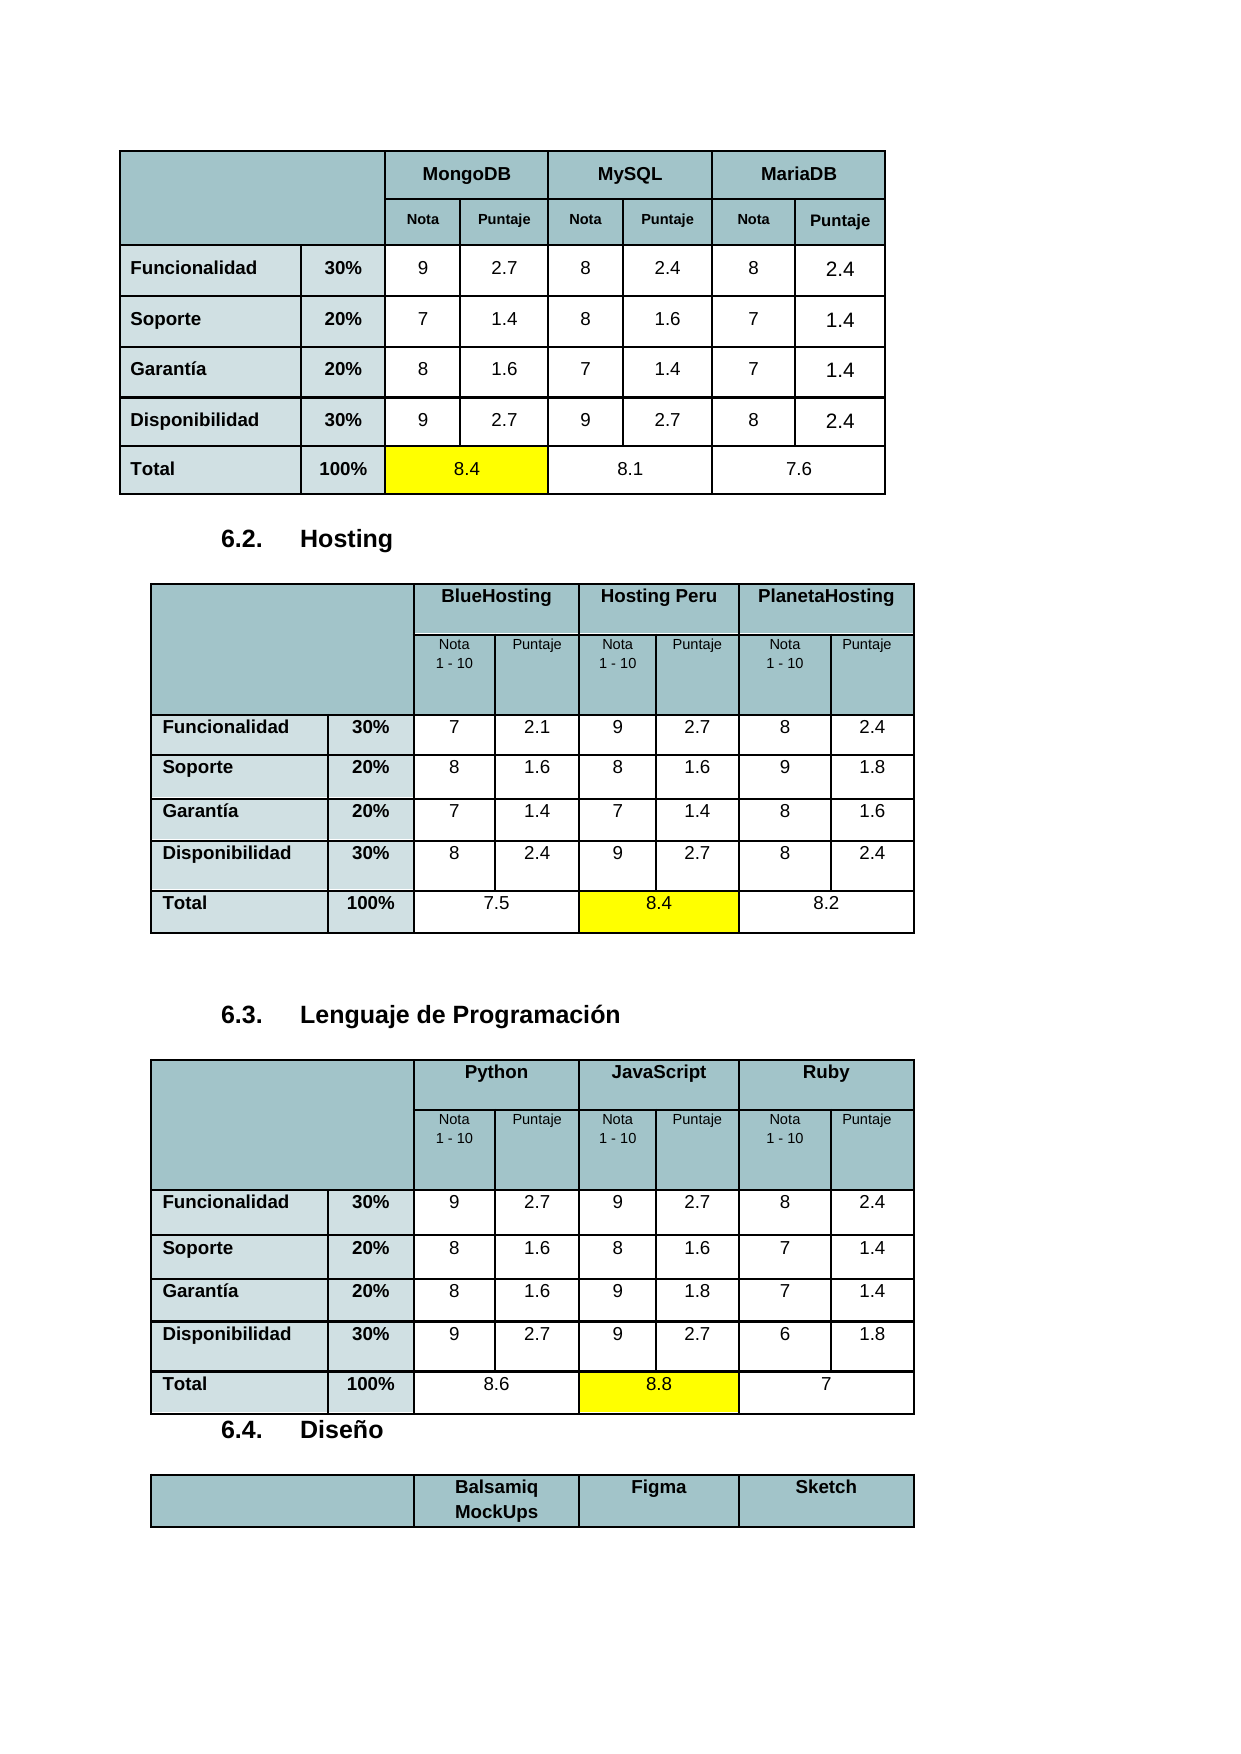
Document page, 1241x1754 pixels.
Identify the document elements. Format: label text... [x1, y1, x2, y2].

table_cell 8.1 [549, 447, 711, 493]
table_cell Nota 1 - 10 [740, 636, 830, 714]
table_cell 9 [549, 399, 622, 445]
table_cell 1.6 [496, 1236, 578, 1278]
table_cell 30% [302, 246, 384, 295]
table_cell 9 [580, 1191, 655, 1234]
table_header Hosting Peru [580, 585, 738, 633]
table_header [121, 152, 384, 244]
table_cell 9 [580, 716, 655, 754]
list Lenguaje de Programación [262, 1000, 1090, 1029]
table_cell 1.4 [624, 348, 711, 396]
table_cell 2.7 [496, 1191, 578, 1234]
table_cell 2.4 [796, 246, 884, 295]
table_cell 30% [302, 399, 384, 445]
table_cell 9 [580, 842, 655, 889]
table_cell 20% [329, 800, 413, 839]
table_cell Garantía [152, 1280, 327, 1320]
table_cell 1.4 [496, 800, 578, 839]
table_cell 8 [415, 756, 494, 797]
table_cell Soporte [121, 297, 300, 346]
table_cell 100% [302, 447, 384, 493]
table_cell 2.7 [657, 1323, 738, 1370]
table_cell 8.4 [580, 892, 738, 932]
table_cell 1.8 [657, 1280, 738, 1320]
table_cell 1.6 [496, 756, 578, 797]
table_cell Garantía [152, 800, 327, 839]
table_cell 7 [549, 348, 622, 396]
table_cell 6 [740, 1323, 830, 1370]
table_cell 2.7 [657, 1191, 738, 1234]
table_cell 30% [329, 1191, 413, 1234]
table_cell Puntaje [832, 636, 913, 714]
table_header MySQL [549, 152, 711, 198]
table_cell 7 [713, 348, 794, 396]
table_header BlueHosting [415, 585, 578, 633]
table_cell 2.4 [496, 842, 578, 889]
table_cell Total [152, 892, 327, 932]
table_cell 1.4 [461, 297, 547, 346]
table_cell 1.6 [461, 348, 547, 396]
table_cell 8.4 [386, 447, 547, 493]
table_cell 2.7 [657, 842, 738, 889]
table_cell 1.6 [624, 297, 711, 346]
table_cell 1.6 [832, 800, 913, 839]
table_cell 8 [549, 246, 622, 295]
table_header Balsamiq MockUps [415, 1476, 578, 1526]
table_cell 2.7 [496, 1323, 578, 1370]
table_cell 2.4 [832, 842, 913, 889]
table_cell 7.5 [415, 892, 578, 932]
table_cell Puntaje [624, 200, 711, 244]
table_cell 1.4 [796, 348, 884, 396]
table_cell 7 [386, 297, 459, 346]
table_cell 30% [329, 1323, 413, 1370]
table_cell 9 [740, 756, 830, 797]
table_cell 20% [329, 1236, 413, 1278]
table_cell Soporte [152, 756, 327, 797]
table_cell Nota 1 - 10 [415, 1111, 494, 1189]
table_cell 8 [415, 1236, 494, 1278]
table_cell Puntaje [657, 1111, 738, 1189]
table_cell 2.7 [461, 399, 547, 445]
table_cell 2.1 [496, 716, 578, 754]
list Diseño [262, 1414, 1090, 1443]
table_header JavaScript [580, 1061, 738, 1109]
table_cell 20% [302, 297, 384, 346]
table_cell 1.6 [657, 1236, 738, 1278]
table_cell Puntaje [496, 636, 578, 714]
table_cell 7 [415, 800, 494, 839]
table_cell 8.2 [740, 892, 913, 932]
table_cell 8 [549, 297, 622, 346]
table_cell 2.4 [624, 246, 711, 295]
table_cell Puntaje [657, 636, 738, 714]
table_cell 7 [740, 1280, 830, 1320]
table_cell Funcionalidad [152, 716, 327, 754]
table_cell 1.6 [657, 756, 738, 797]
table_cell 9 [580, 1280, 655, 1320]
table_cell 2.7 [657, 716, 738, 754]
table_cell 7 [740, 1236, 830, 1278]
table_cell Puntaje [461, 200, 547, 244]
table_cell 20% [329, 1280, 413, 1320]
table_cell 9 [580, 1323, 655, 1370]
table_header [152, 1476, 413, 1526]
table_cell 8 [740, 1191, 830, 1234]
table_cell Funcionalidad [152, 1191, 327, 1234]
table_header Python [415, 1061, 578, 1109]
table_cell 30% [329, 842, 413, 889]
table_header Figma [580, 1476, 738, 1526]
table_cell 20% [302, 348, 384, 396]
table_cell 2.4 [832, 716, 913, 754]
table_cell 7 [713, 297, 794, 346]
table_cell Soporte [152, 1236, 327, 1278]
table_cell Nota [386, 200, 459, 244]
table_cell 7 [580, 800, 655, 839]
table_header [152, 585, 413, 714]
table_cell Total [152, 1373, 327, 1412]
table_cell 8 [415, 1280, 494, 1320]
table_cell 8 [386, 348, 459, 396]
table_cell 8 [580, 1236, 655, 1278]
table_header MongoDB [386, 152, 547, 198]
list Hosting [262, 524, 1090, 553]
table_cell Nota [713, 200, 794, 244]
table_cell 8 [740, 800, 830, 839]
table_cell 100% [329, 892, 413, 932]
table_cell Nota 1 - 10 [580, 1111, 655, 1189]
table_cell 9 [386, 399, 459, 445]
table_cell 30% [329, 716, 413, 754]
table_cell 8 [415, 842, 494, 889]
table_cell 8 [713, 246, 794, 295]
table_cell 9 [415, 1323, 494, 1370]
table_cell 9 [386, 246, 459, 295]
table_cell 9 [415, 1191, 494, 1234]
table_cell 1.6 [496, 1280, 578, 1320]
table_cell 20% [329, 756, 413, 797]
table_cell Nota [549, 200, 622, 244]
table_cell Puntaje [832, 1111, 913, 1189]
table_cell Puntaje [496, 1111, 578, 1189]
table_cell 8.8 [580, 1373, 738, 1412]
table_cell Garantía [121, 348, 300, 396]
table_cell Puntaje [796, 200, 884, 244]
table_cell 8 [740, 716, 830, 754]
table_header Sketch [740, 1476, 913, 1526]
table_cell Nota 1 - 10 [415, 636, 494, 714]
table_cell 1.4 [832, 1236, 913, 1278]
table_cell Disponibilidad [152, 1323, 327, 1370]
table_header MariaDB [713, 152, 884, 198]
table_cell 1.4 [657, 800, 738, 839]
table_cell 2.7 [461, 246, 547, 295]
table_cell 8.6 [415, 1373, 578, 1412]
table_cell Nota 1 - 10 [580, 636, 655, 714]
table_cell Total [121, 447, 300, 493]
table_header Ruby [740, 1061, 913, 1109]
table_cell Nota 1 - 10 [740, 1111, 830, 1189]
table_cell 7 [415, 716, 494, 754]
table_cell Disponibilidad [121, 399, 300, 445]
table_cell 8 [713, 399, 794, 445]
table_cell 7 [740, 1373, 913, 1412]
table_cell 8 [740, 842, 830, 889]
table_cell 1.8 [832, 756, 913, 797]
table_header PlanetaHosting [740, 585, 913, 633]
table_cell 2.4 [832, 1191, 913, 1234]
table_cell 8 [580, 756, 655, 797]
table_header [152, 1061, 413, 1189]
table_cell 1.8 [832, 1323, 913, 1370]
table_cell 2.7 [624, 399, 711, 445]
table_cell 2.4 [796, 399, 884, 445]
table_cell Disponibilidad [152, 842, 327, 889]
table_cell 100% [329, 1373, 413, 1412]
table_cell 1.4 [796, 297, 884, 346]
table_cell 7.6 [713, 447, 884, 493]
table_cell 1.4 [832, 1280, 913, 1320]
table_cell Funcionalidad [121, 246, 300, 295]
